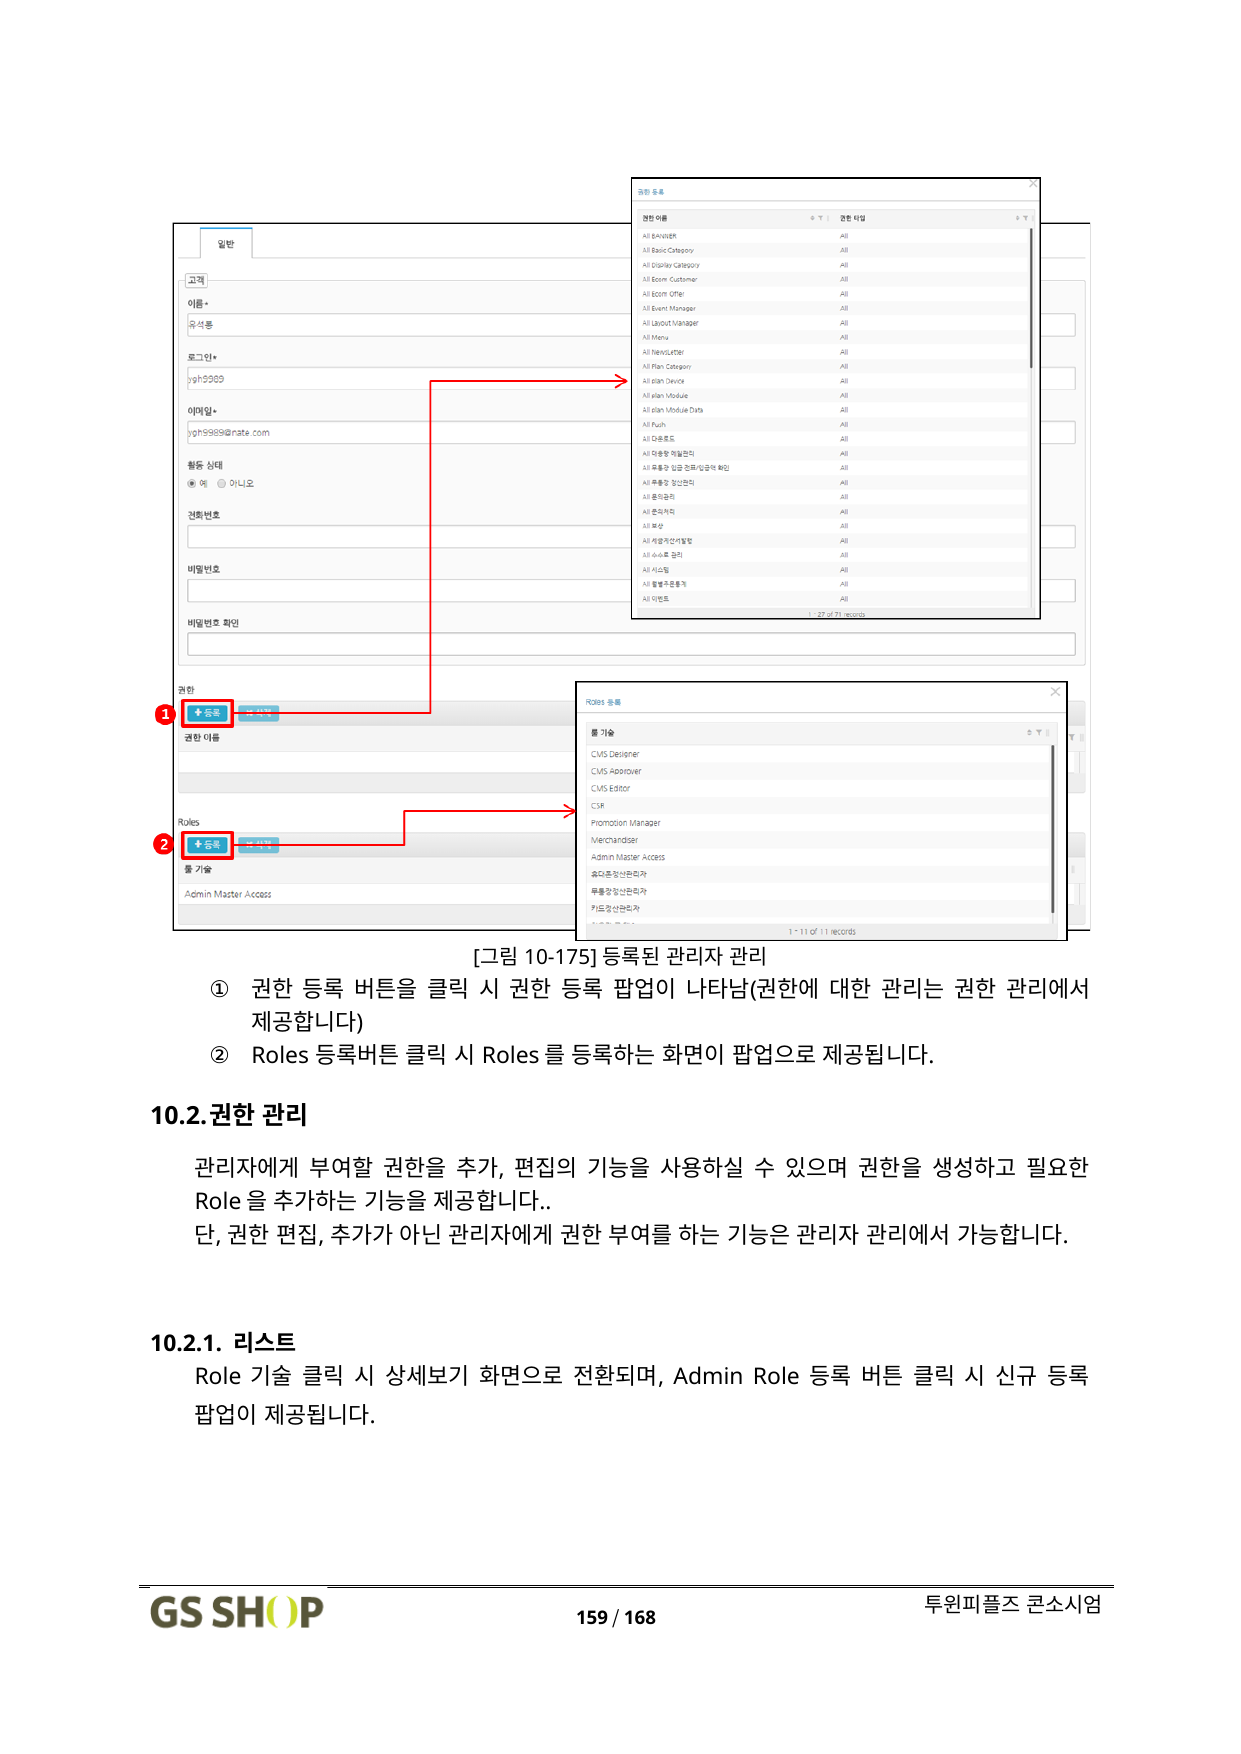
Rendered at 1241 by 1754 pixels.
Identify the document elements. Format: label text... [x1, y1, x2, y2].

subtitle 권한 등록 버튼을 클릭 시 권한 등록 팝업이 나타남(권한에 대한 관리는 권한 관리에서 제공합니다) [209, 971, 1090, 1037]
picture [150, 1587, 328, 1631]
picture [150, 177, 1091, 941]
subtitle 권한 관리 [150, 1096, 1090, 1132]
text 관리자에게 부여할 권한을 추가, 편집의 기능을 사용하실 수 있으며 권한을 생성하고 필요한 Role을 추가하는 기능을 제공합니다.. [194, 1150, 1090, 1217]
text 단, 권한 편집, 추가가 아닌 관리자에게 권한 부여를 하는 기능은 관리자 관리에서 가능합니다. [194, 1217, 1090, 1250]
text Role 기술 클릭 시 상세보기 화면으로 전환되며, Admin Role 등록 버튼 클릭 시 신규 등록 팝업이 제공됩니다. [194, 1358, 1090, 1430]
subtitle Roles 등록버튼 클릭 시 Roles를 등록하는 화면이 팝업으로 제공됩니다. [209, 1037, 1090, 1071]
subtitle 리스트 [150, 1325, 1067, 1358]
